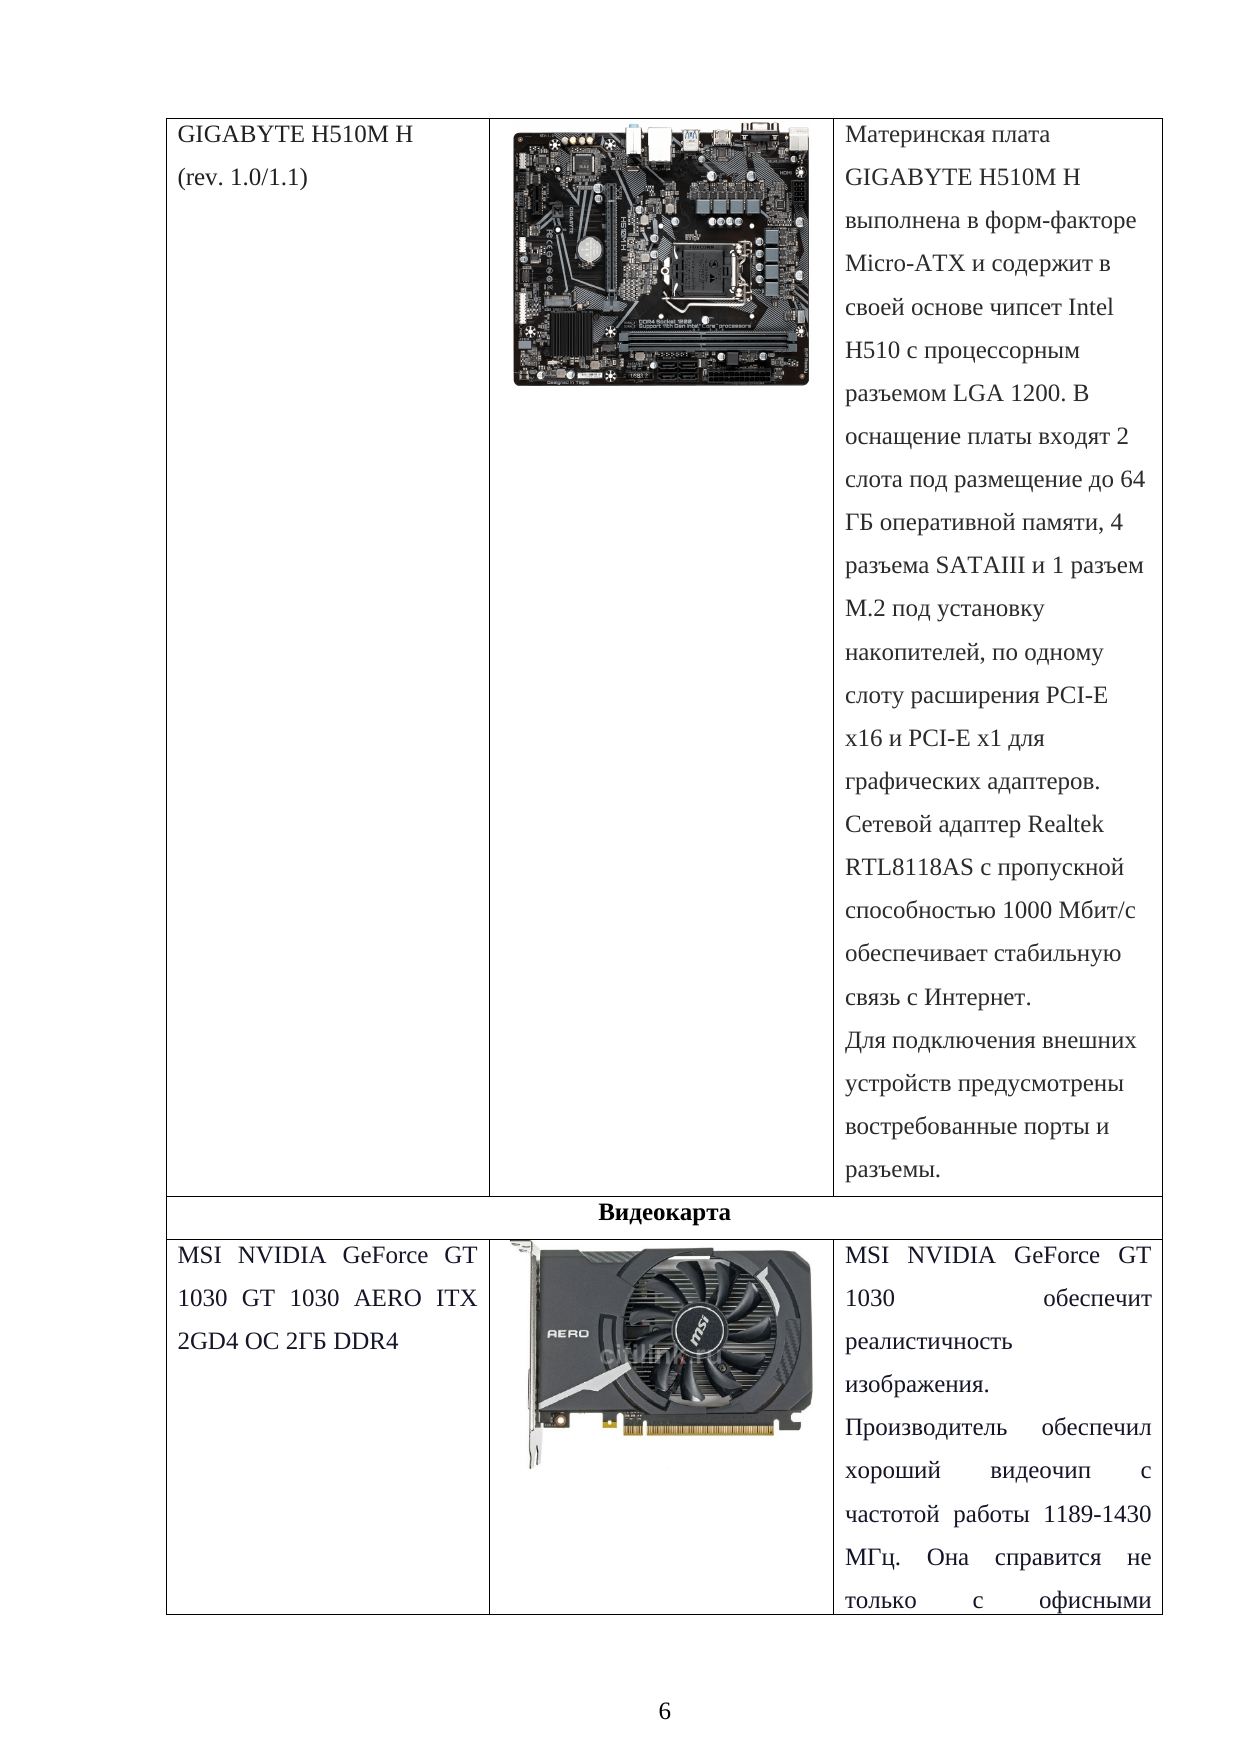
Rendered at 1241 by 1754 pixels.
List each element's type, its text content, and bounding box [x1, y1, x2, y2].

table_cell Видеокарта [167, 1197, 1162, 1239]
picture [509, 1240, 813, 1469]
table_cell [490, 1240, 833, 1614]
table_cell [490, 119, 833, 1196]
picture [510, 119, 812, 389]
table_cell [167, 1240, 489, 1614]
table_cell GIGABYTE H510M H (rev. 1.0/1.1) [167, 119, 489, 1196]
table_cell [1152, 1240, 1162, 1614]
table_cell Материнская плата GIGABYTE H510M H выполнена в форм-факторе Micro-ATX и содержит в своей основе чипсет Intel H510 с процессорным разъемом LGA 1200. В оснащение платы входят 2 слота под размещение до 64 ГБ оперативной памяти, 4 разъема SATAIII и 1 разъем M.2 под установку накопителей, по одному слоту расширения PCI-E x16 и PCI-E x1 для графических адаптеров. Сетевой адаптер Realtek RTL8118AS с пропускной способностью 1000 Мбит/с обеспечивает стабильную связь с Интернет. Для подключения внешних устройств предусмотрены востребованные порты и разъемы. [834, 119, 1162, 1196]
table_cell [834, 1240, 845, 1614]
